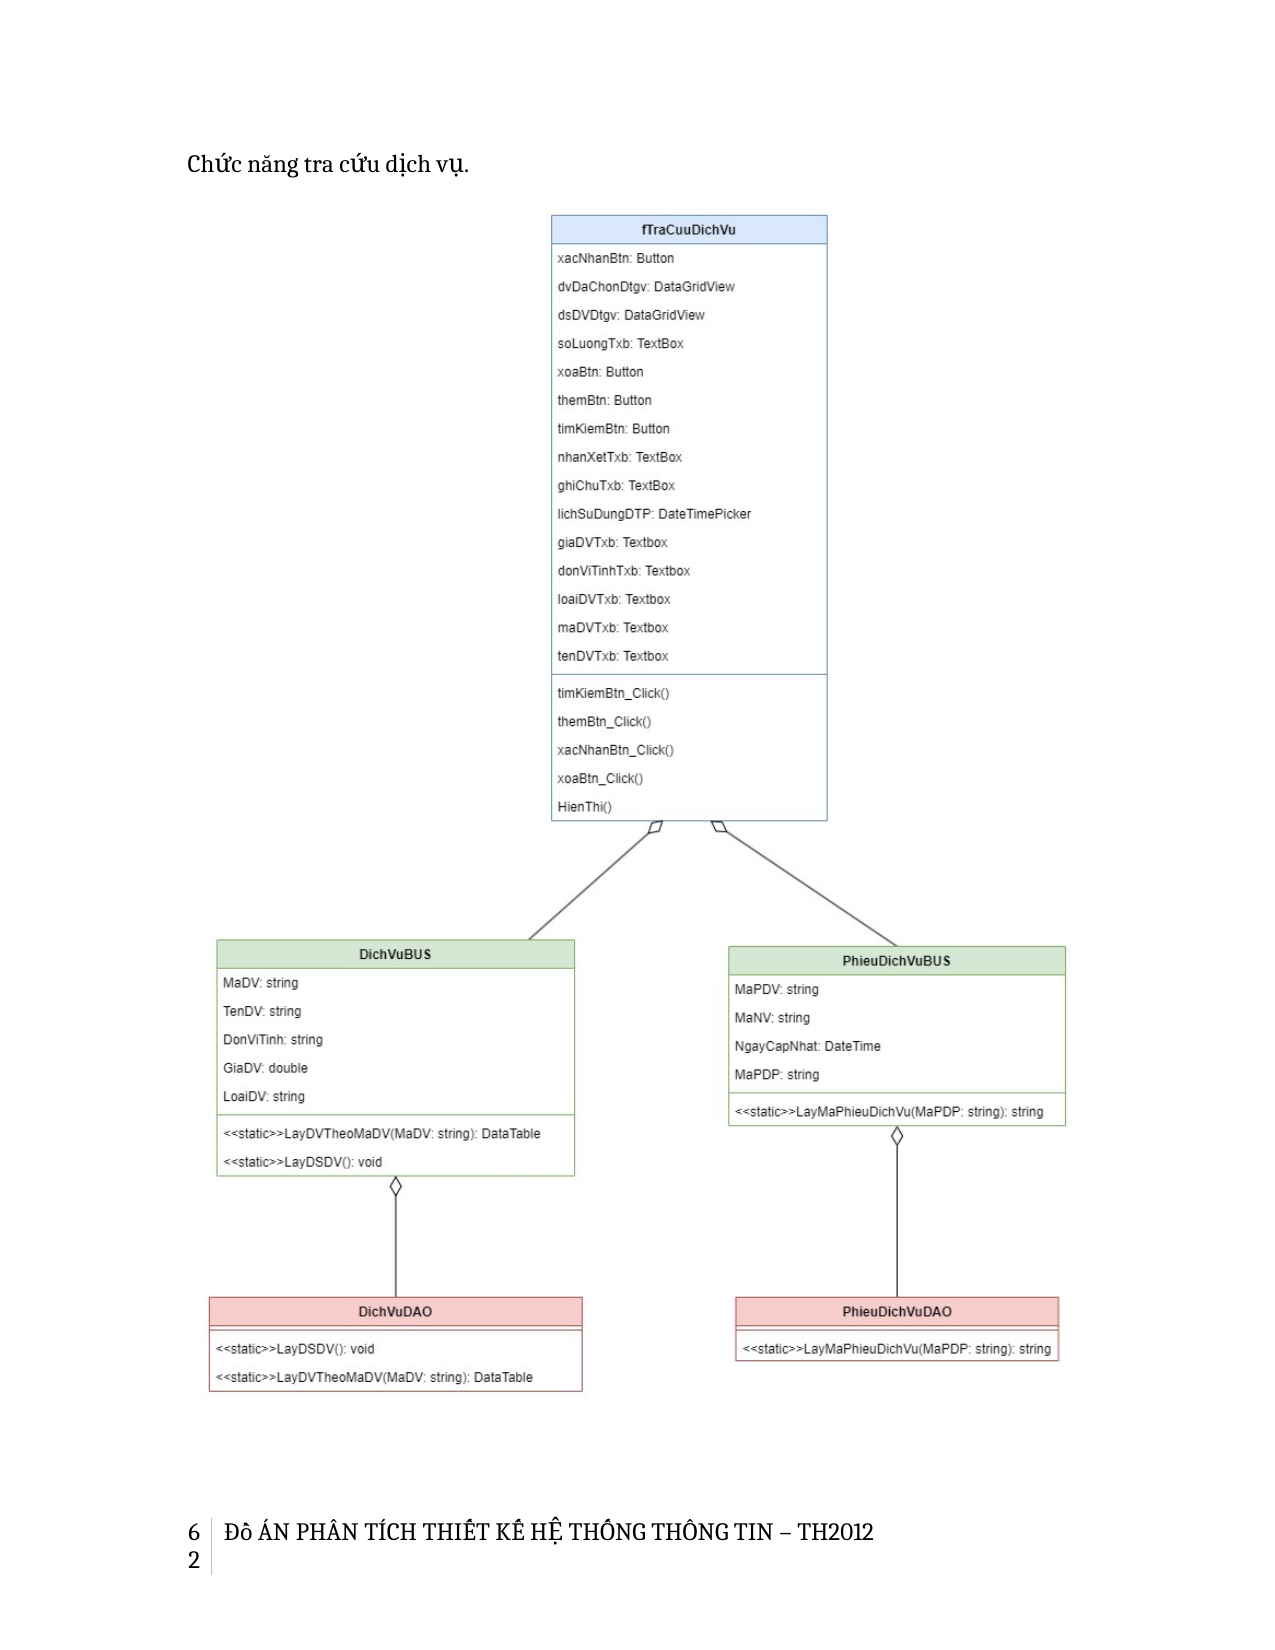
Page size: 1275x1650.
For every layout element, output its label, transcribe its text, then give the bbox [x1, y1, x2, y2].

text Chức năng tra cứu dịch vụ. [187, 150, 1087, 179]
picture [187, 193, 1088, 1417]
